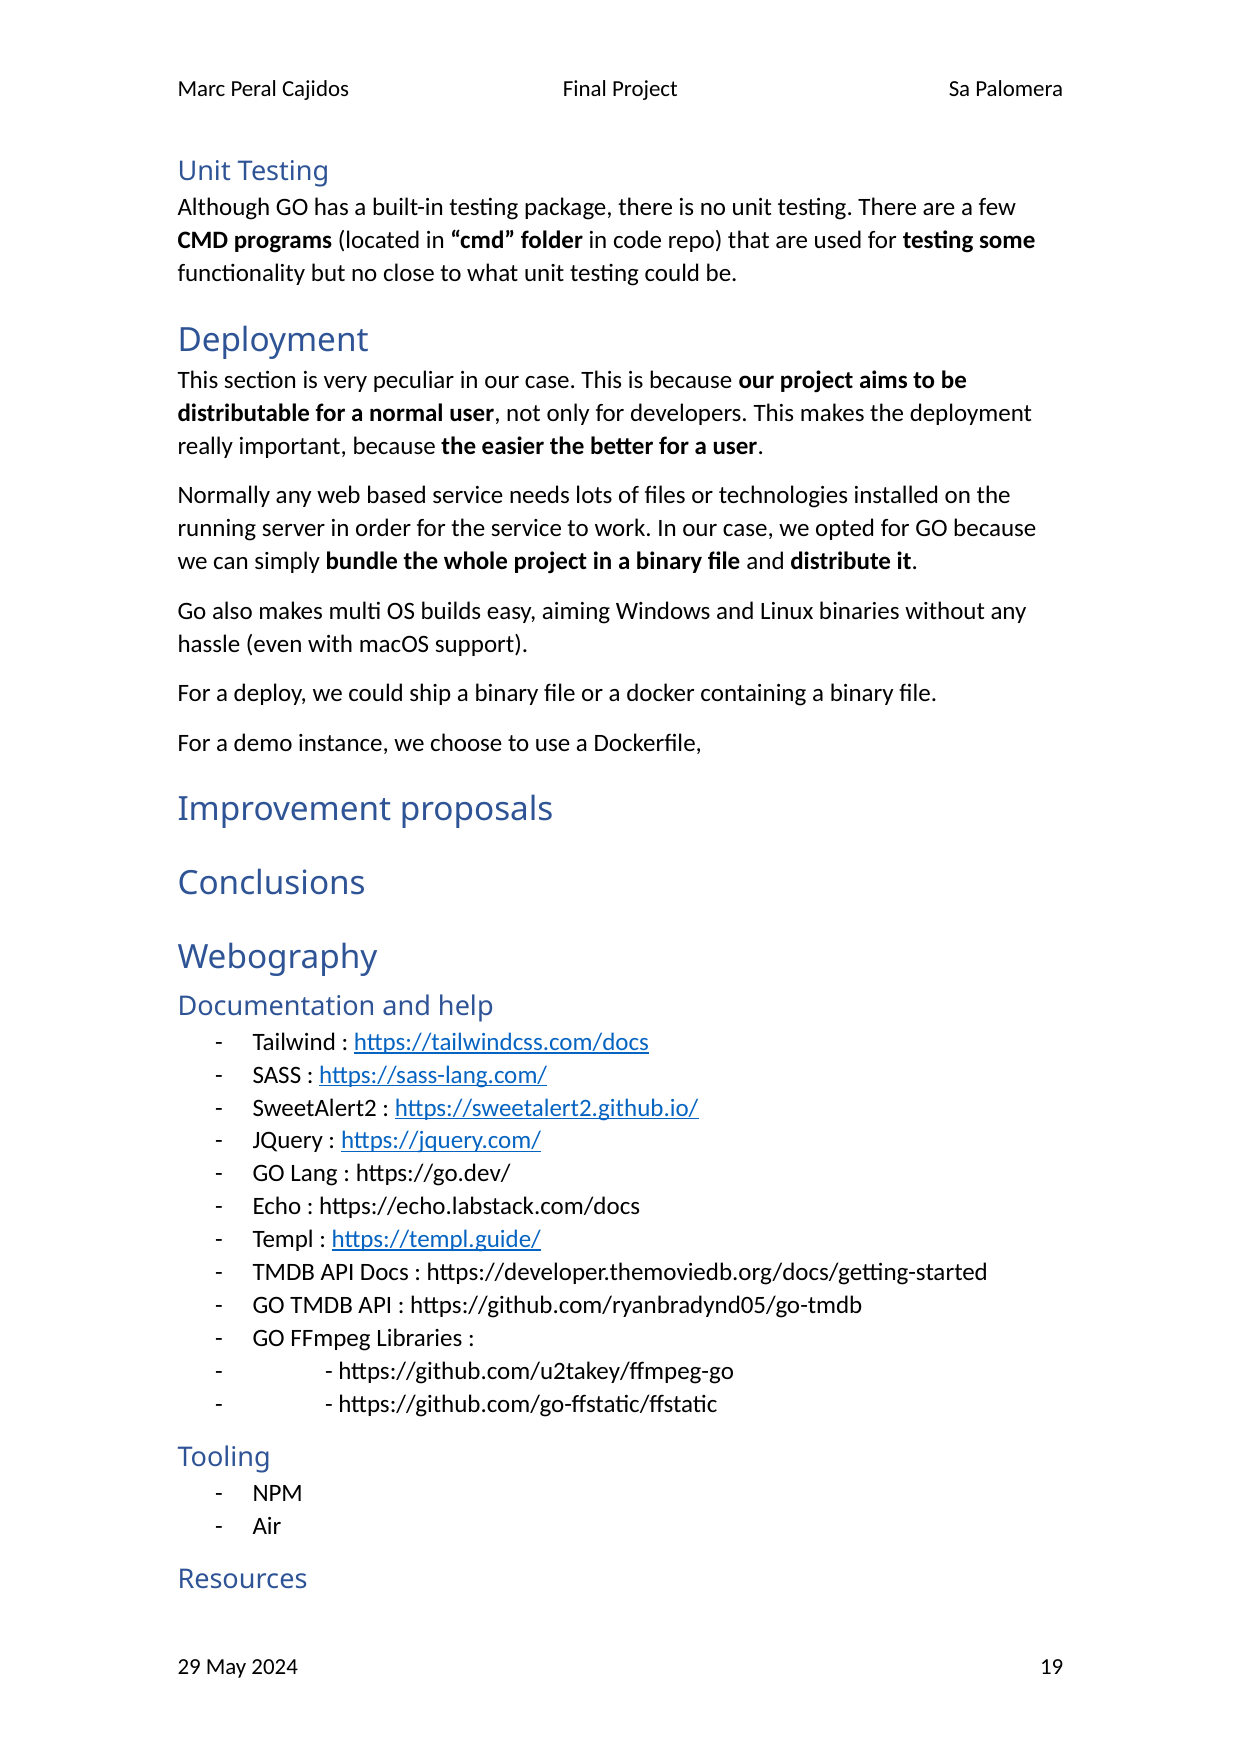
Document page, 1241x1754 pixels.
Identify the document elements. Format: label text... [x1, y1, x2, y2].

subtitle Conclusions [177, 859, 1063, 904]
list TMDB API Docs : https://developer.themoviedb.org/docs/getting-started [215, 1256, 1063, 1287]
subtitle Webography [177, 933, 1063, 978]
list - https://github.com/u2takey/ffmpeg-go [215, 1355, 1063, 1386]
subtitle Tooling [177, 1438, 1063, 1474]
text Go also makes multi OS builds easy, aiming Windows and Linux binaries without any hassle (even with macOS support). [177, 595, 1063, 658]
list Echo : https://echo.labstack.com/docs [215, 1191, 1063, 1221]
list SASS : https://sass-lang.com/ [215, 1059, 1063, 1089]
list GO Lang : https://go.dev/ [215, 1158, 1063, 1188]
list Tailwind : https://tailwindcss.com/docs [215, 1026, 1063, 1056]
subtitle Unit Testing [177, 152, 1063, 189]
subtitle Deployment [177, 315, 1063, 361]
list Templ : https://templ.guide/ [215, 1223, 1063, 1254]
list GO FFmpeg Libraries : [215, 1322, 1063, 1353]
list JQuery : https://jquery.com/ [215, 1125, 1063, 1155]
list NPM [215, 1477, 1063, 1508]
list - https://github.com/go-ffstatic/ffstatic [215, 1388, 1063, 1418]
list Air [215, 1510, 1063, 1541]
list GO TMDB API : https://github.com/ryanbradynd05/go-tmdb [215, 1289, 1063, 1320]
list SweetAlert2 : https://sweetalert2.github.io/ [215, 1092, 1063, 1122]
subtitle Documentation and help [177, 986, 1063, 1023]
text Normally any web based service needs lots of files or technologies installed on the running server in order for the service to work. In our case, we opted for GO because we can simply bundle the whole project in a binary file and distribute it. [177, 480, 1063, 576]
text Although GO has a built-in testing package, there is no unit testing. There are a few CMD programs (located in “cmd” folder in code repo) that are used for testing some functionality but no close to what unit testing could be. [177, 192, 1063, 288]
text This section is very peculiar in our case. This is because our project aims to be distributable for a normal user, not only for developers. This makes the deployment really important, because the easier the better for a user. [177, 364, 1063, 461]
text For a deploy, we could ship a binary file or a docker containing a binary file. [177, 678, 1063, 708]
subtitle Improvement proposals [177, 785, 1063, 831]
subtitle Resources [177, 1560, 1063, 1597]
text For a demo instance, we choose to use a Dockerfile, [177, 727, 1063, 758]
